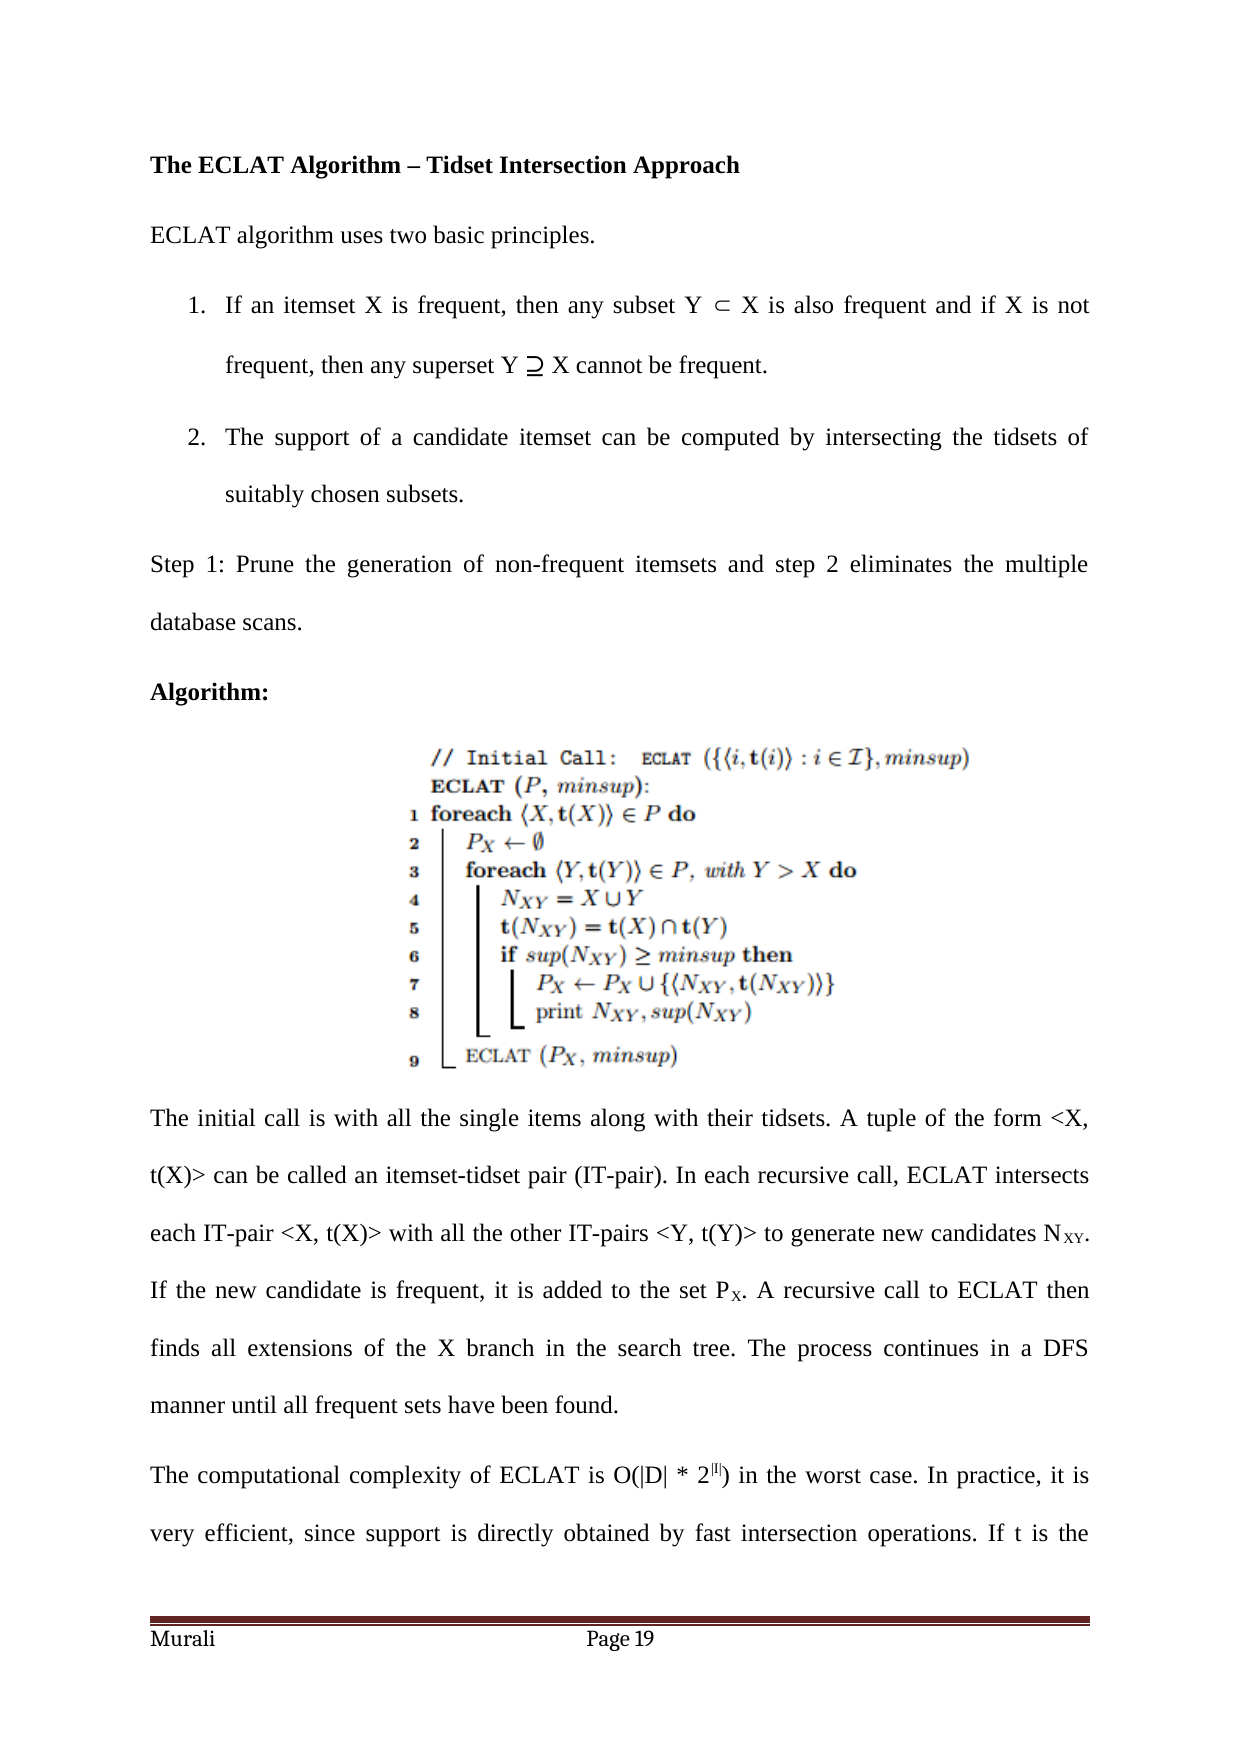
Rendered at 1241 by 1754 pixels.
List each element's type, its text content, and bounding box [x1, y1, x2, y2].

list If an itemset X is frequent, then any subset Y X is also frequent and if X is not frequent, then any superset Y ⊇ X cannot be frequent. [187, 290, 1090, 379]
picture [375, 746, 997, 1078]
text Step 1: Prune the generation of non-frequent itemsets and step 2 eliminates the multiple database scans. [150, 549, 1090, 635]
text Algorithm: [150, 677, 1090, 705]
text The ECLAT Algorithm – Tidset Intersection Approach [150, 150, 1090, 179]
text The initial call is with all the single items along with their tidsets. A tuple of the form <X, t(X)> can be called an itemset-tidset pair (IT-pair). In each recursive call, ECLAT intersects each IT-pair <X, t(X)> with all the other IT-pairs <Y, t(Y)> to generate new candidates NXY. If the new candidate is frequent, it is added to the set PX. A recursive call to ECLAT then finds all extensions of the X branch in the search tree. The process continues in a DFS manner until all frequent sets have been found. [150, 1103, 1090, 1419]
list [150, 1460, 1090, 1547]
text ECLAT algorithm uses two basic principles. [150, 220, 1090, 249]
list The support of a candidate itemset can be computed by intersecting the tidsets of suitably chosen subsets. [187, 422, 1090, 508]
